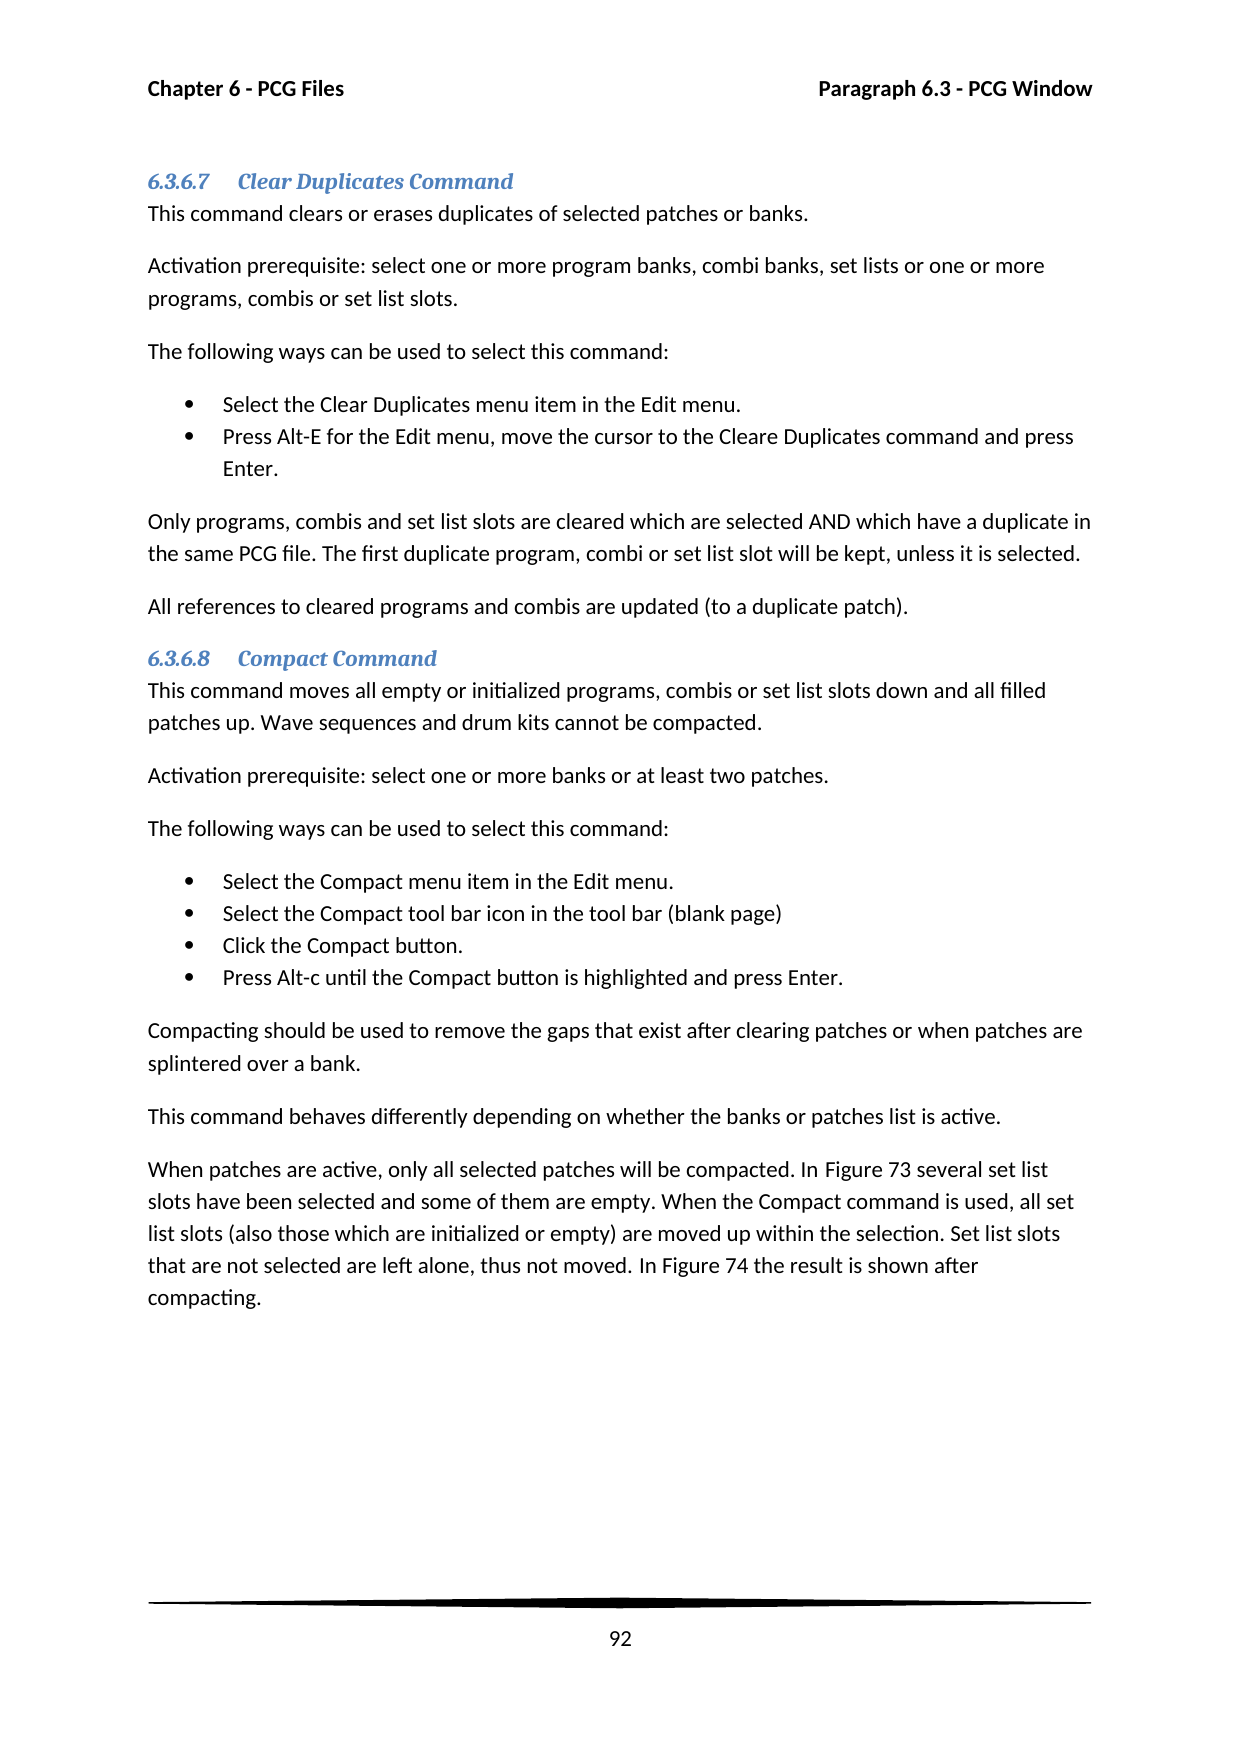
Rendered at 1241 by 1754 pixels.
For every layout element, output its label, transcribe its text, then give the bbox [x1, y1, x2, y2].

text The following ways can be used to select this command: [148, 814, 1093, 842]
list Select the Compact menu item in the Edit menu. [185, 867, 1093, 895]
text This command behaves differently depending on whether the banks or patches list is active. [148, 1102, 1093, 1130]
text Activation prerequisite: select one or more program banks, combi banks, set lists or one or more programs, combis or set list slots. [148, 252, 1093, 312]
text This command clears or erases duplicates of selected patches or banks. [148, 199, 1093, 227]
list Click the Compact button. [185, 931, 1093, 959]
list Select the Compact tool bar icon in the tool bar (blank page) [185, 899, 1093, 927]
list Press Alt-c until the Compact button is highlighted and press Enter. [185, 963, 1093, 992]
text This command moves all empty or initialized programs, combis or set list slots down and all filled patches up. Wave sequences and drum kits cannot be compacted. [148, 676, 1093, 736]
text When patches are active, only all selected patches will be compacted. In Figure 73 several set list slots have been selected and some of them are empty. When the Compact command is used, all set list slots (also those which are initialized or empty) are moved up within the selection. Set list slots that are not selected are left alone, thus not moved. In Figure 74 the result is shown after compacting. [148, 1155, 1093, 1312]
text Activation prerequisite: select one or more banks or at least two patches. [148, 761, 1093, 789]
text All references to cleared programs and combis are updated (to a duplicate patch). [148, 592, 1093, 621]
text Only programs, combis and set list slots are cleared which are selected AND which have a duplicate in the same PCG file. The first duplicate program, combi or set list slot will be kept, unless it is selected. [148, 507, 1093, 567]
subtitle Clear Duplicates Command [148, 168, 1093, 195]
list Press Alt-E for the Edit menu, move the cursor to the Cleare Duplicates command and press Enter. [185, 422, 1093, 482]
subtitle Compact Command [148, 646, 1093, 672]
list Select the Clear Duplicates menu item in the Edit menu. [185, 390, 1093, 418]
text Compacting should be used to remove the gaps that exist after clearing patches or when patches are splintered over a bank. [148, 1017, 1093, 1077]
text The following ways can be used to select this command: [148, 337, 1093, 365]
